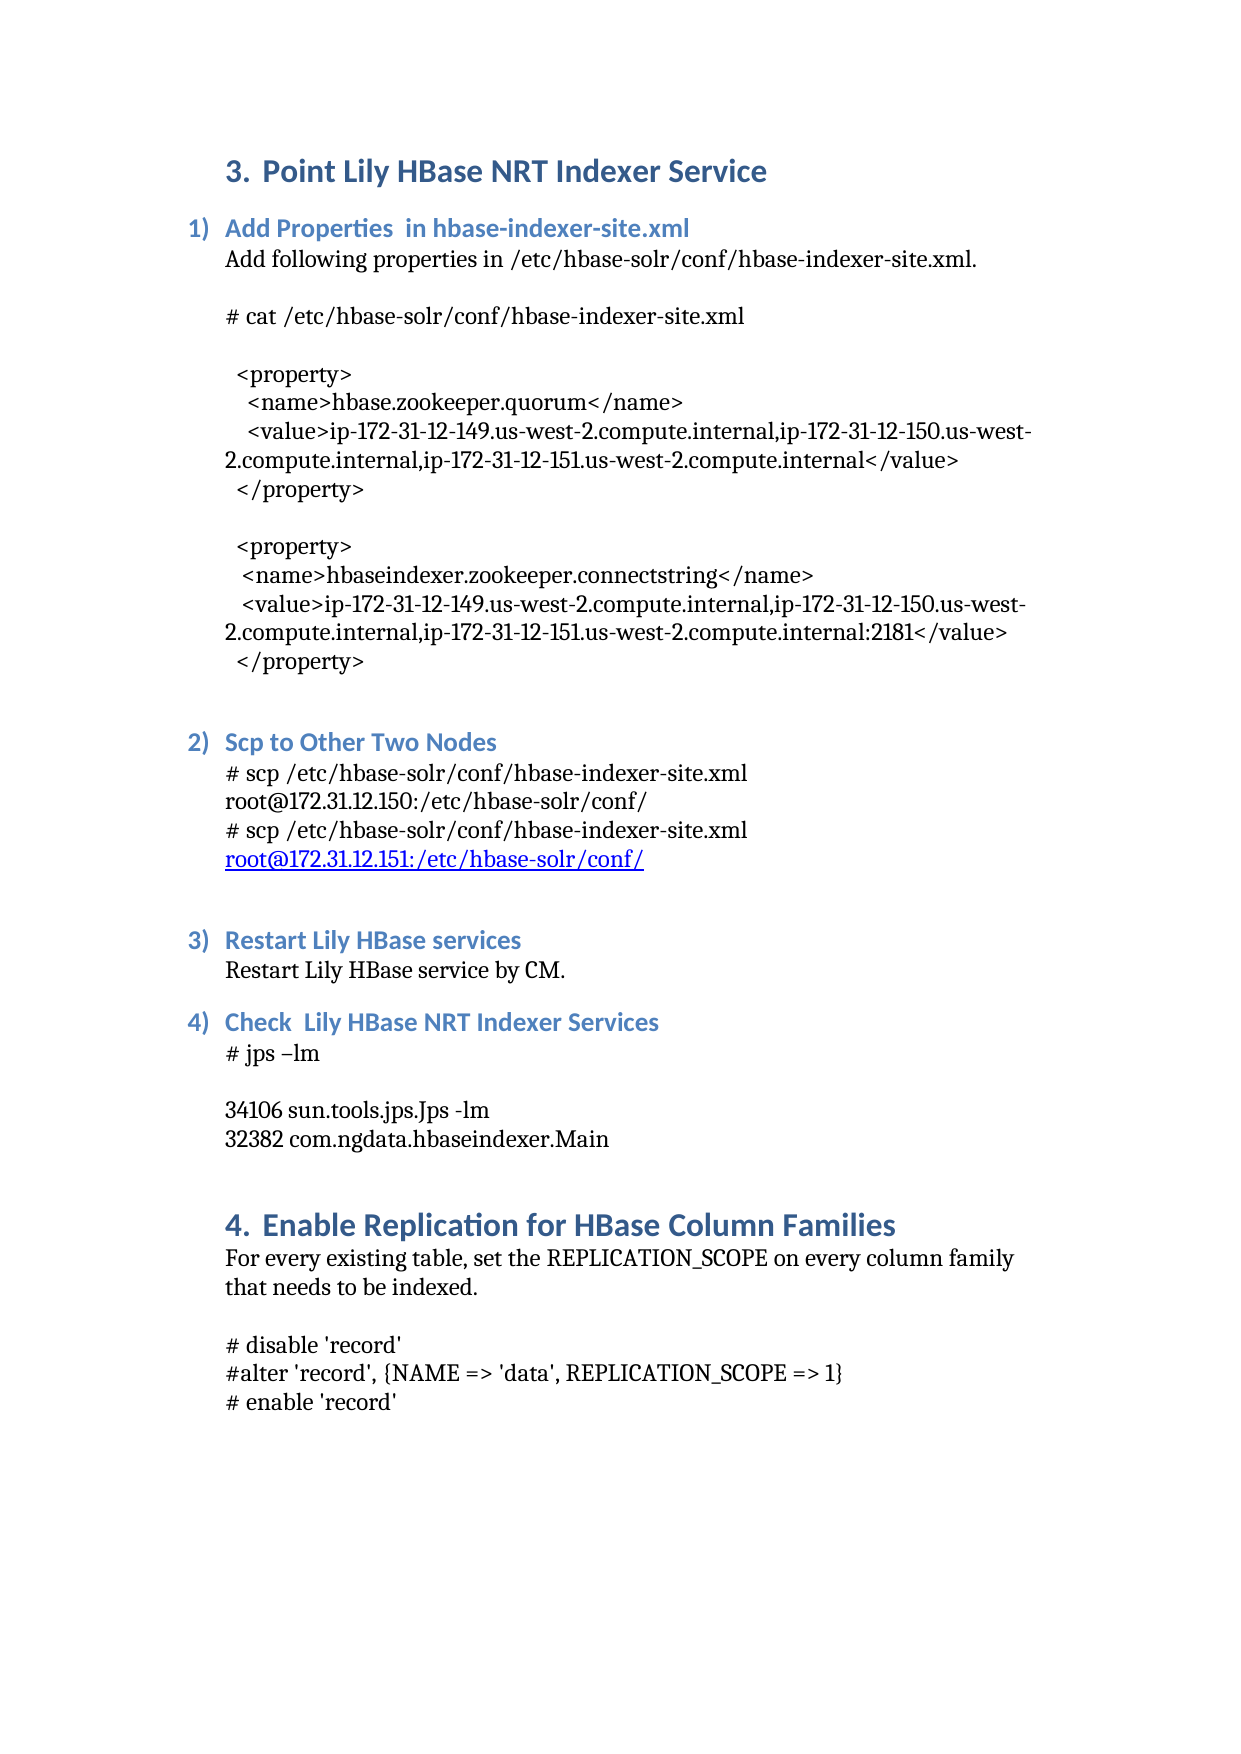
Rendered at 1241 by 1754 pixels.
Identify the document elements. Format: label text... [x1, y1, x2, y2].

subtitle Check Lily HBase NRT Indexer Services [187, 1006, 1053, 1039]
subtitle Scp to Other Two Nodes [187, 725, 1053, 758]
subtitle Restart Lily HBase services [187, 923, 1053, 956]
text <property> [225, 532, 1053, 561]
text Restart Lily HBase service by CM. [225, 956, 1053, 985]
text Add following properties in /etc/hbase-solr/conf/hbase-indexer-site.xml. [225, 244, 1053, 273]
text # jps –lm [225, 1039, 1053, 1067]
text # scp /etc/hbase-solr/conf/hbase-indexer-site.xml root@172.31.12.150:/etc/hbase-solr/conf/ [225, 758, 1053, 816]
text <property> [225, 359, 1053, 388]
text # cat /etc/hbase-solr/conf/hbase-indexer-site.xml [225, 302, 1053, 331]
text 34106 sun.tools.jps.Jps -lm [225, 1096, 1053, 1125]
text <value>ip-172-31-12-149.us-west-2.compute.internal,ip-172-31-12-150.us-west-2.compute.internal,ip-172-31-12-151.us-west-2.compute.internal</value> [225, 417, 1053, 474]
text <name>hbaseindexer.zookeeper.connectstring</name> [225, 561, 1053, 589]
subtitle Add Properties in hbase-indexer-site.xml [187, 212, 1053, 244]
subtitle Enable Replication for HBase Column Families [225, 1204, 1053, 1244]
text 32382 com.ngdata.hbaseindexer.Main [225, 1125, 1053, 1154]
text # enable 'record' [187, 1388, 1053, 1417]
text <name>hbase.zookeeper.quorum</name> [225, 388, 1053, 417]
text # scp /etc/hbase-solr/conf/hbase-indexer-site.xml root@172.31.12.151:/etc/hbase-solr/conf/ [225, 816, 1053, 873]
text </property> [225, 474, 1053, 503]
text <value>ip-172-31-12-149.us-west-2.compute.internal,ip-172-31-12-150.us-west-2.compute.internal,ip-172-31-12-151.us-west-2.compute.internal:2181</value> [225, 589, 1053, 647]
text For every existing table, set the REPLICATION_SCOPE on every column family that needs to be indexed. [225, 1244, 1053, 1302]
text # disable 'record' [187, 1331, 1053, 1359]
text #alter 'record', {NAME => 'data', REPLICATION_SCOPE => 1} [187, 1359, 1053, 1388]
subtitle Point Lily HBase NRT Indexer Service [225, 150, 1053, 191]
text </property> [225, 647, 1053, 676]
